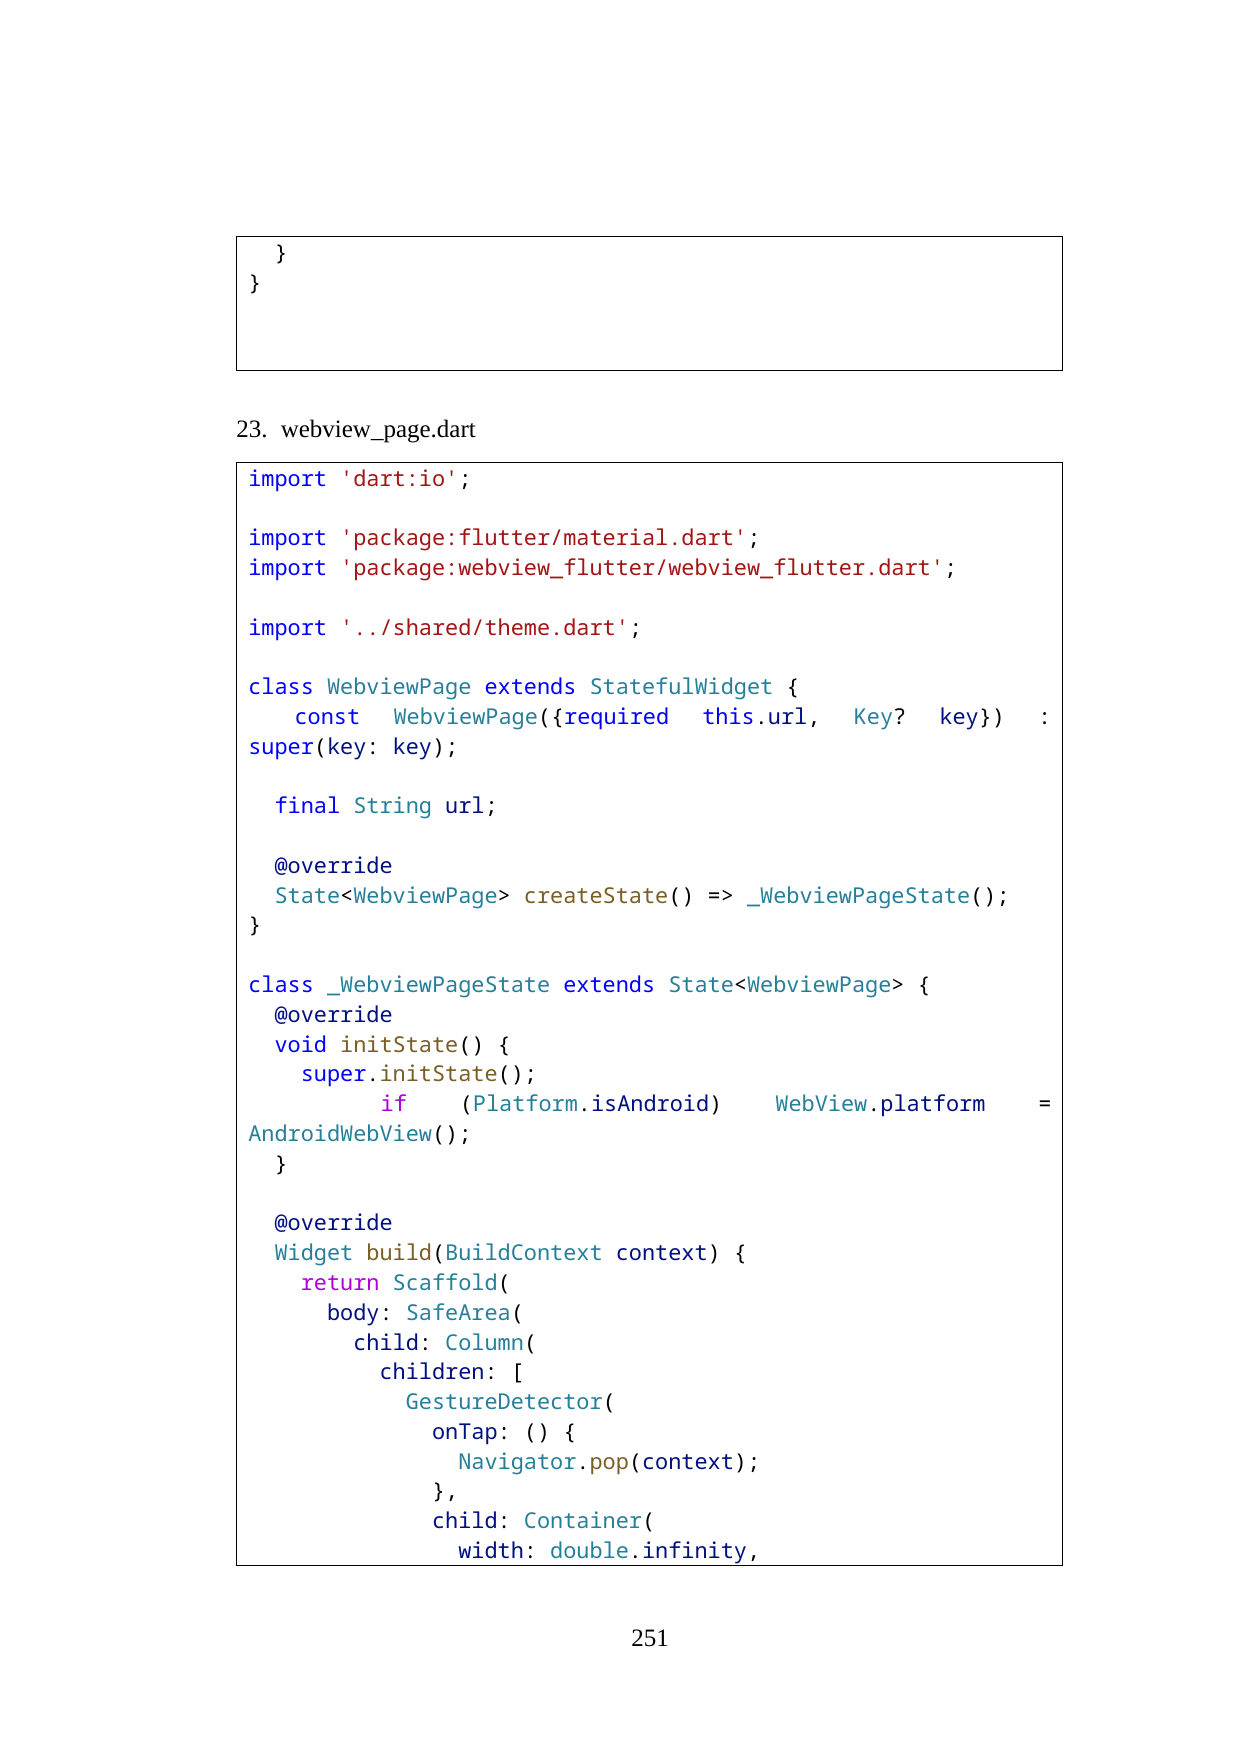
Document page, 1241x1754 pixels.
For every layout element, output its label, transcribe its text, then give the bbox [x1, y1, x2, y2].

list webview_page.dart [236, 414, 1063, 443]
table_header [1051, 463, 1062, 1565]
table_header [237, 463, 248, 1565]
